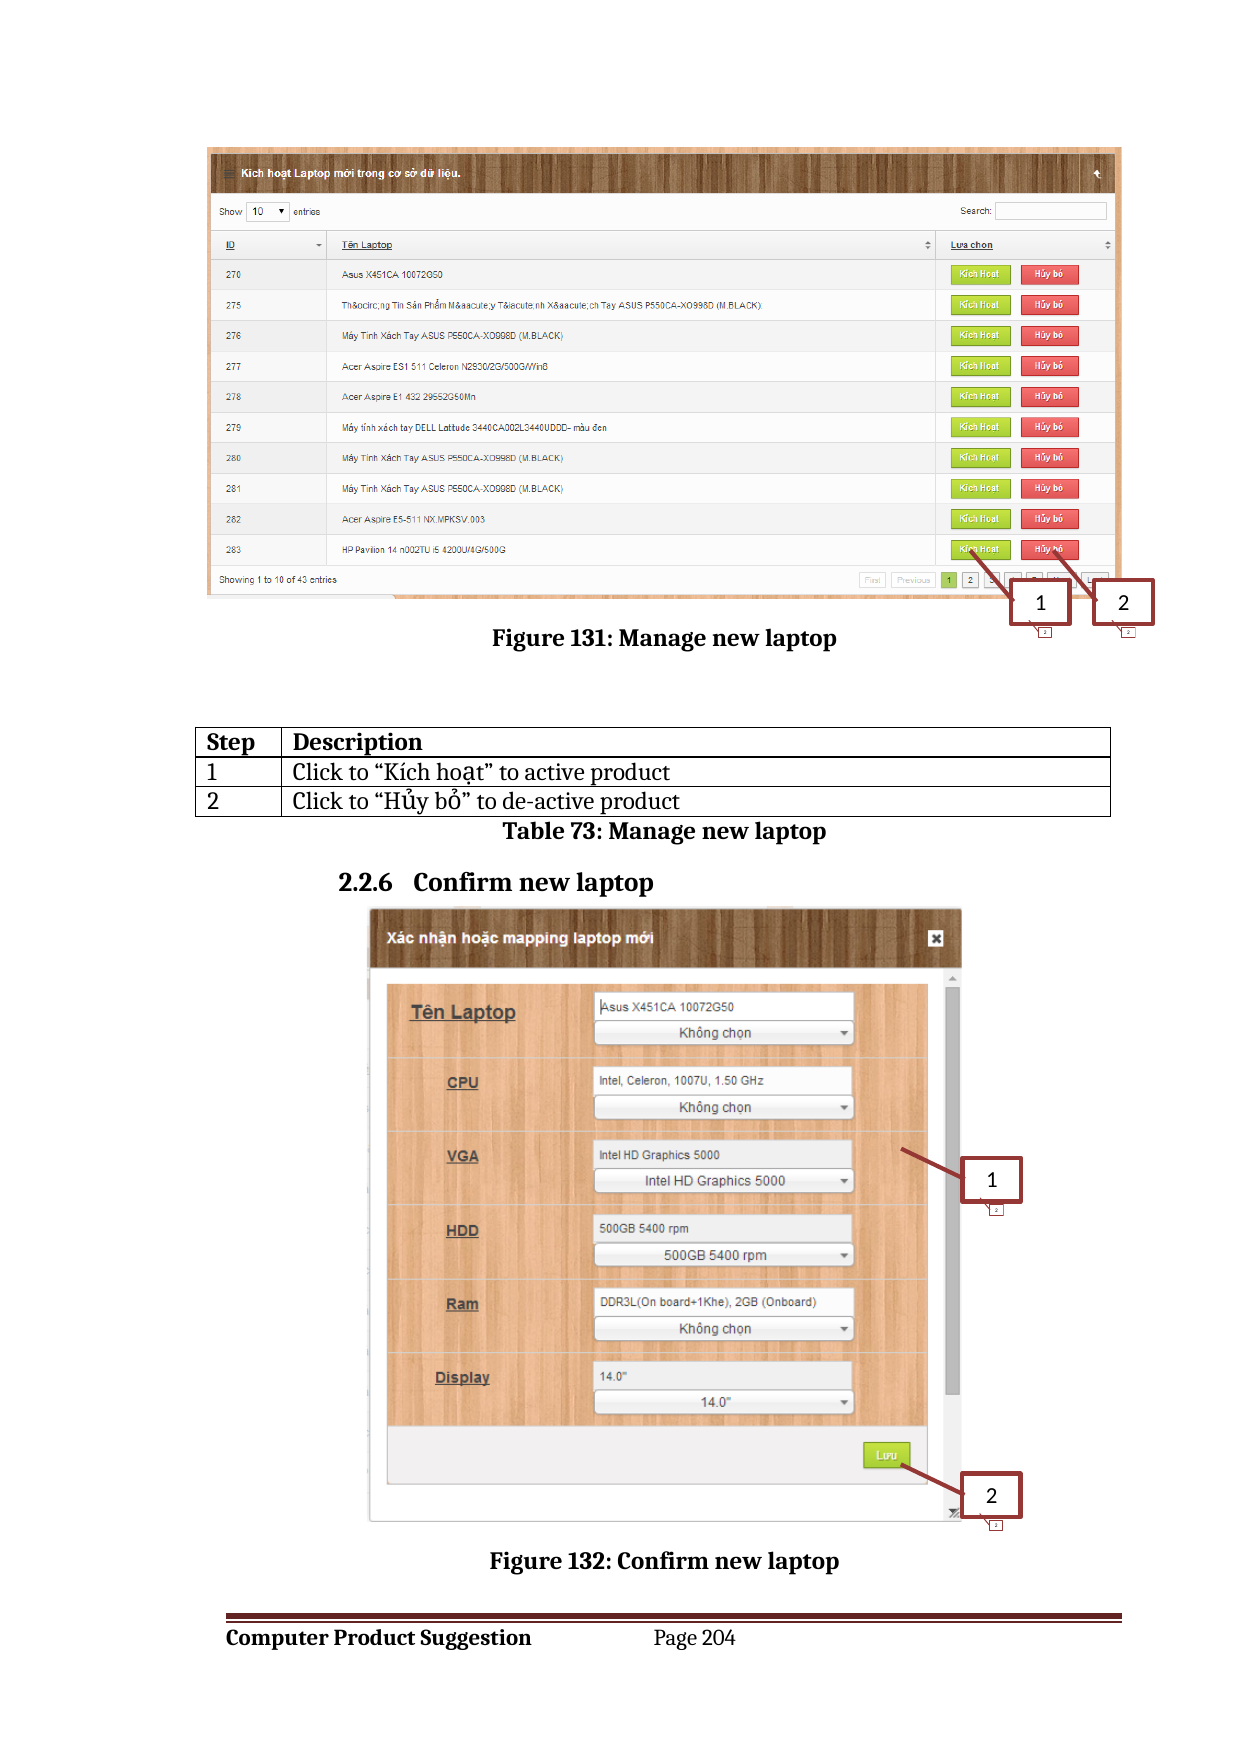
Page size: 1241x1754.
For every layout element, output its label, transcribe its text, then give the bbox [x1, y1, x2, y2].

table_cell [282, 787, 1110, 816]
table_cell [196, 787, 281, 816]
picture [207, 147, 1122, 599]
text Figure 131: Manage new laptop [207, 624, 1122, 653]
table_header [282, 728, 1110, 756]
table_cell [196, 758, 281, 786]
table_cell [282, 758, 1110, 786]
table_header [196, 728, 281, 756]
subtitle Confirm new laptop [338, 867, 1122, 898]
picture [366, 906, 962, 1522]
text Figure 132: Confirm new laptop [207, 1547, 1122, 1575]
text Table 73: Manage new laptop [207, 817, 1122, 846]
